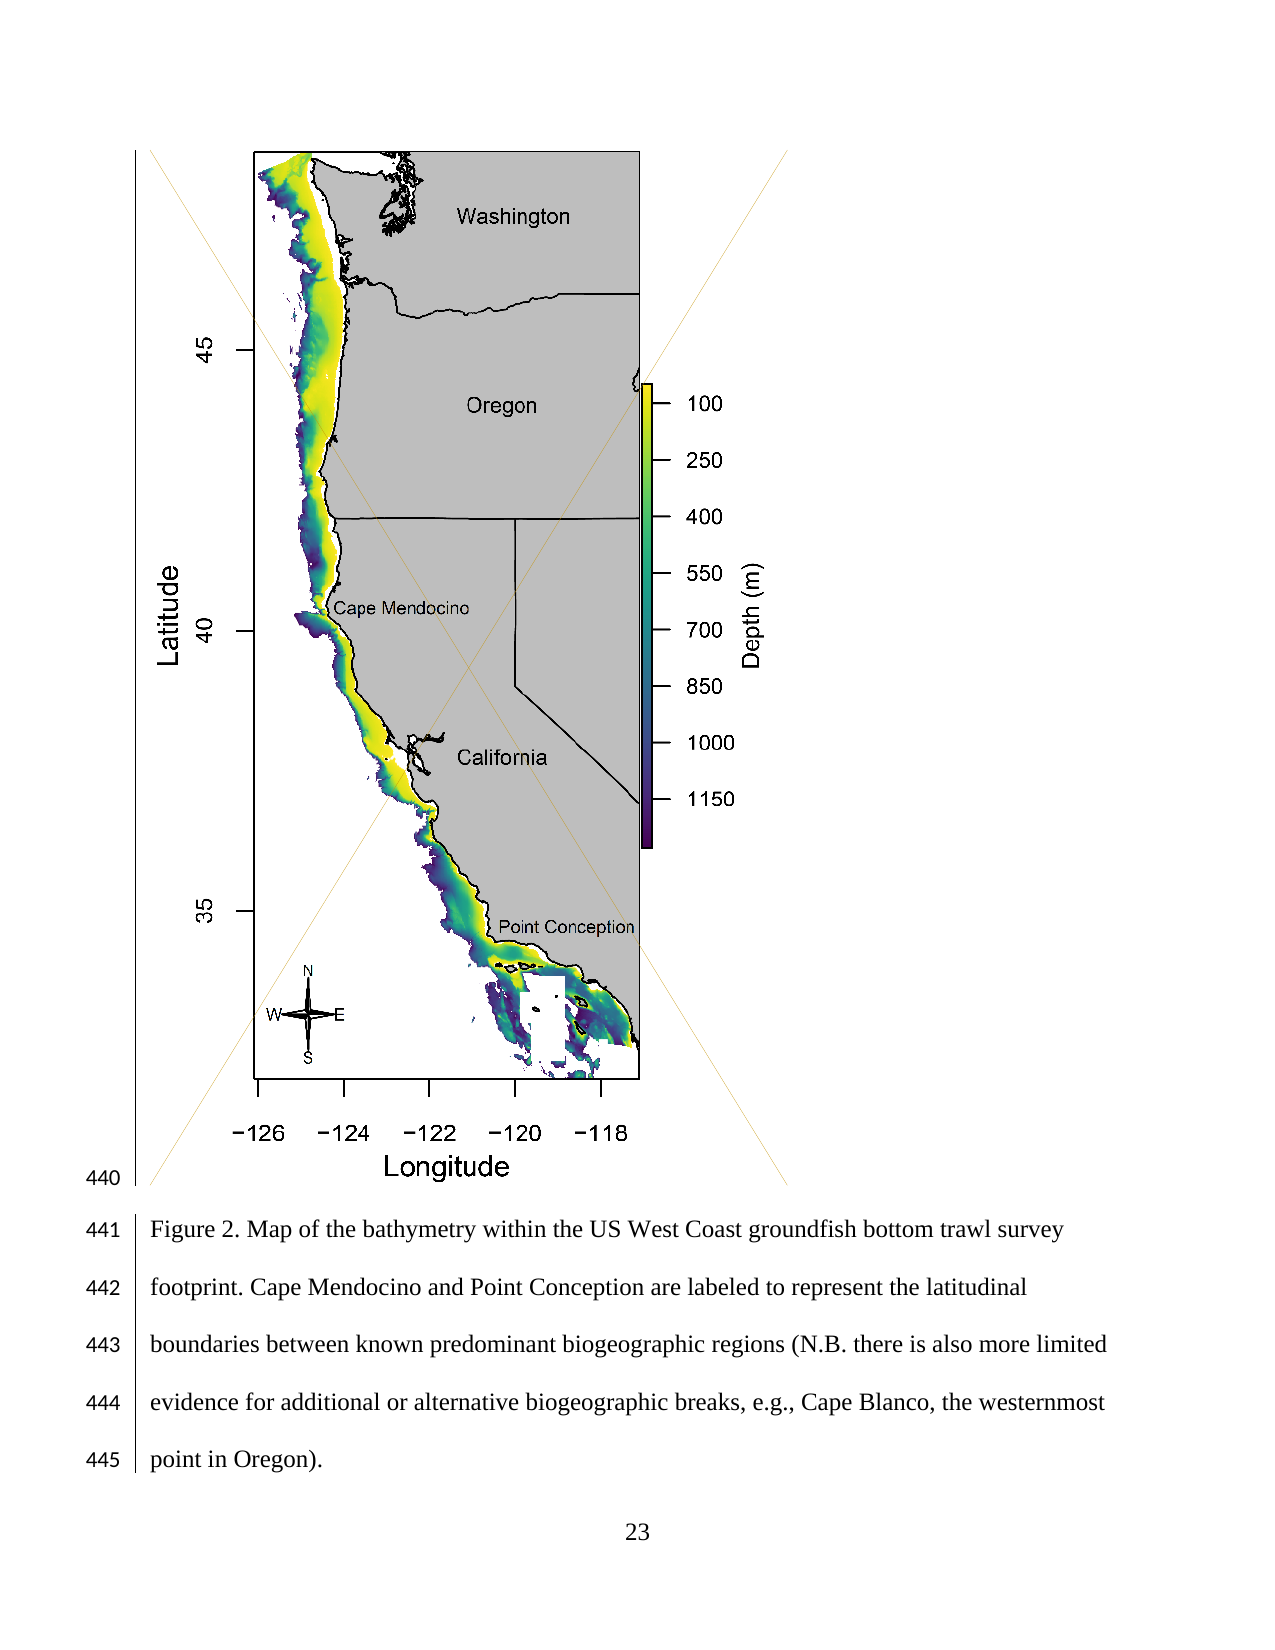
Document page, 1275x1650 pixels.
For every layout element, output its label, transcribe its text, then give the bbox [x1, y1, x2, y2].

picture [470, 151, 788, 1184]
picture [150, 152, 468, 1183]
text Figure 2. Map of the bathymetry within the US West Coast groundfish bottom trawl survey footprint. Cape Mendocino and Point Conception are labeled to represent the latitudinal boundaries between known predominant biogeographic regions (N.B. there is also more limited evidence for additional or alternative biogeographic breaks, e.g., Cape Blanco, the westernmost point in Oregon). [150, 1214, 1125, 1473]
picture [151, 670, 787, 1186]
picture [151, 150, 786, 666]
